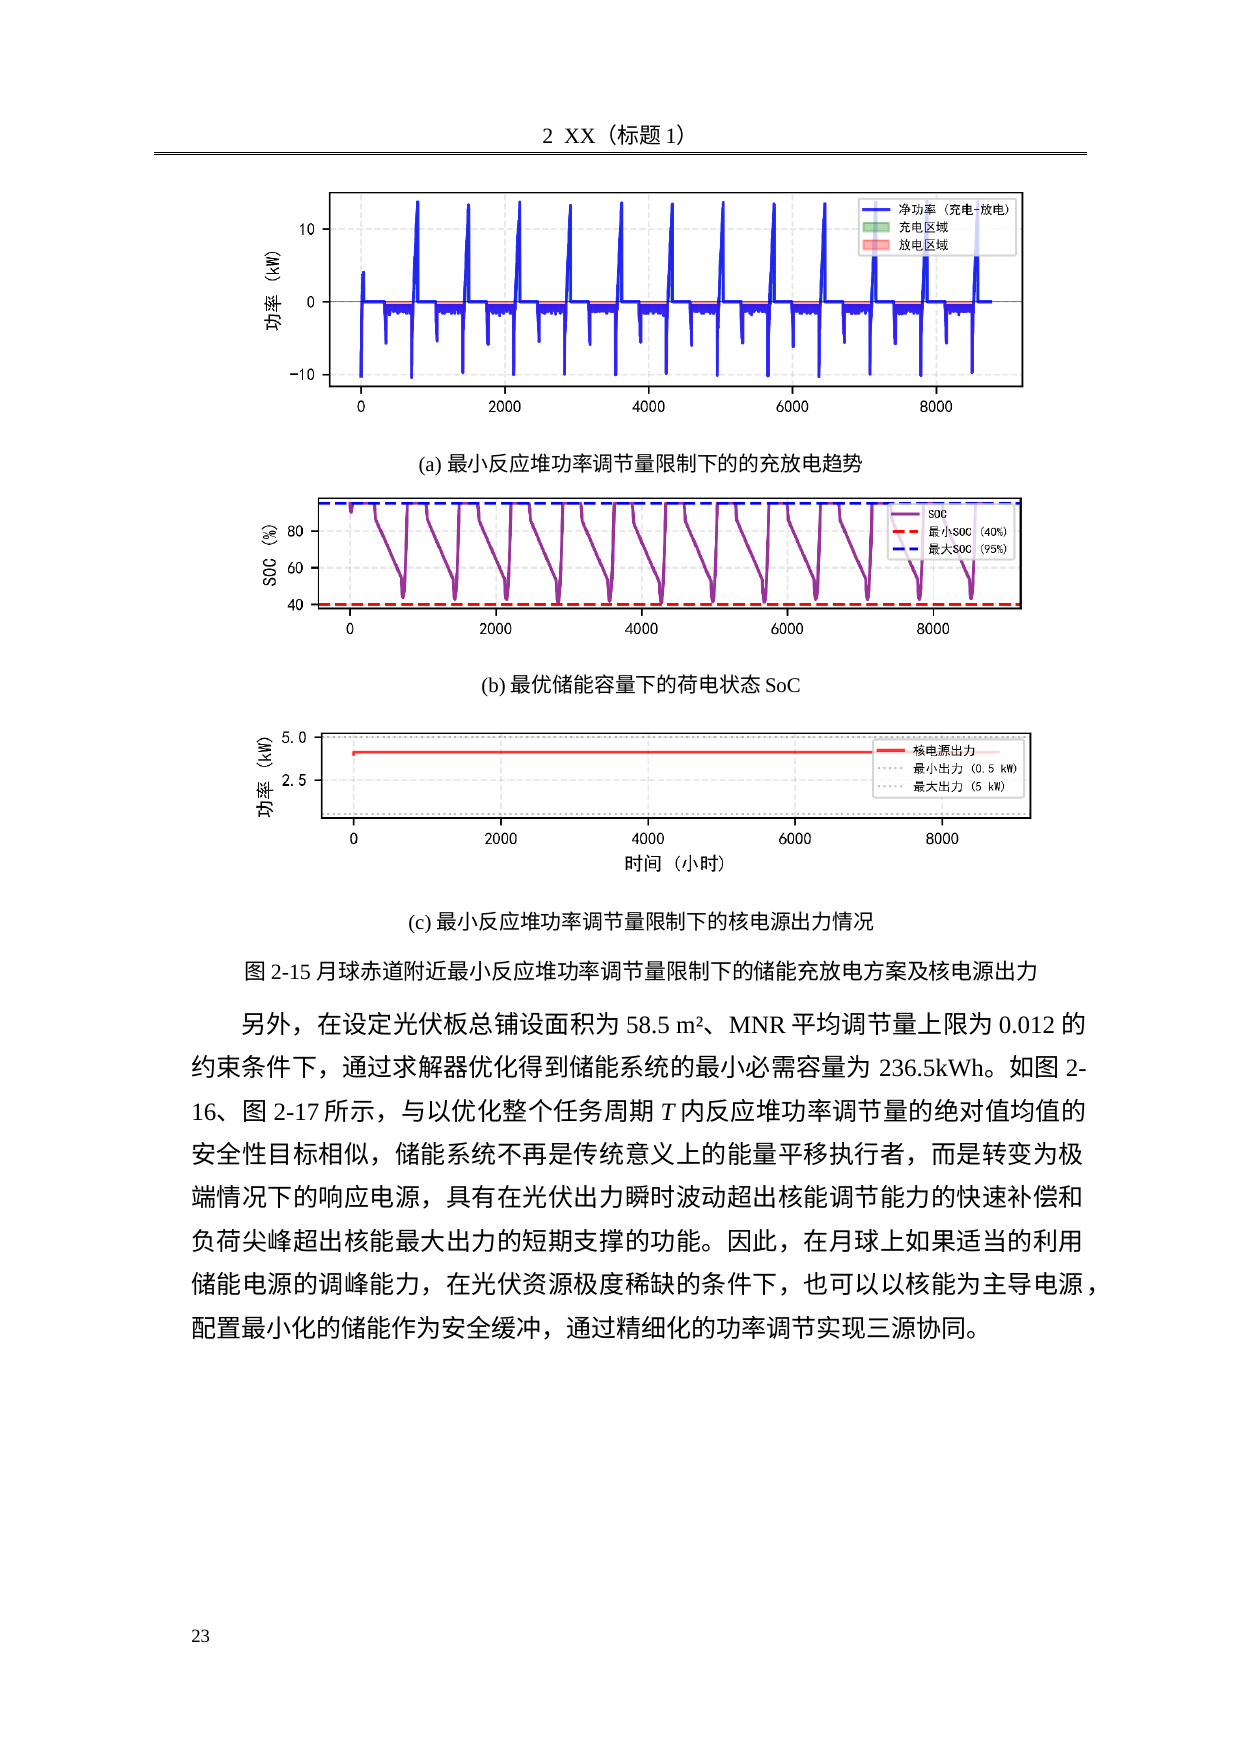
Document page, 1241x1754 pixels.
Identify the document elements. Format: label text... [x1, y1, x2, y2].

picture [249, 177, 1037, 429]
text 图 2-15 月球赤道附近最小反应堆功率调节量限制下的储能充放电方案及核电源出力 [153, 954, 1087, 985]
text 另外，在设定光伏板总铺设面积为58.5 m²、MNR平均调节量上限为0.012 的约束条件下，通过求解器优化得到储能系统的最小必需容量为236.5kWh。如图 2-16、图 2-17所示，与以优化整个任务周期T内反应堆功率调节量的绝对值均值的安全性目标相似，储能系统不再是传统意义上的能量平移执行者，而是转变为极端情况下的响应电源，具有在光伏出力瞬时波动超出核能调节能力的快速补偿和负荷尖峰超出核能最大出力的短期支撑的功能。因此，在月球上如果适当的利用储能电源的调峰能力，在光伏资源极度稀缺的条件下，也可以以核能为主导电源，配置最小化的储能作为安全缓冲，通过精细化的功率调节实现三源协同。 [191, 1004, 1087, 1344]
picture [241, 717, 1045, 887]
text (b) 最优储能容量下的荷电状态SoC [153, 668, 1087, 698]
text (c) 最小反应堆功率调节量限制下的核电源出力情况 [153, 905, 1087, 935]
picture [247, 483, 1035, 651]
